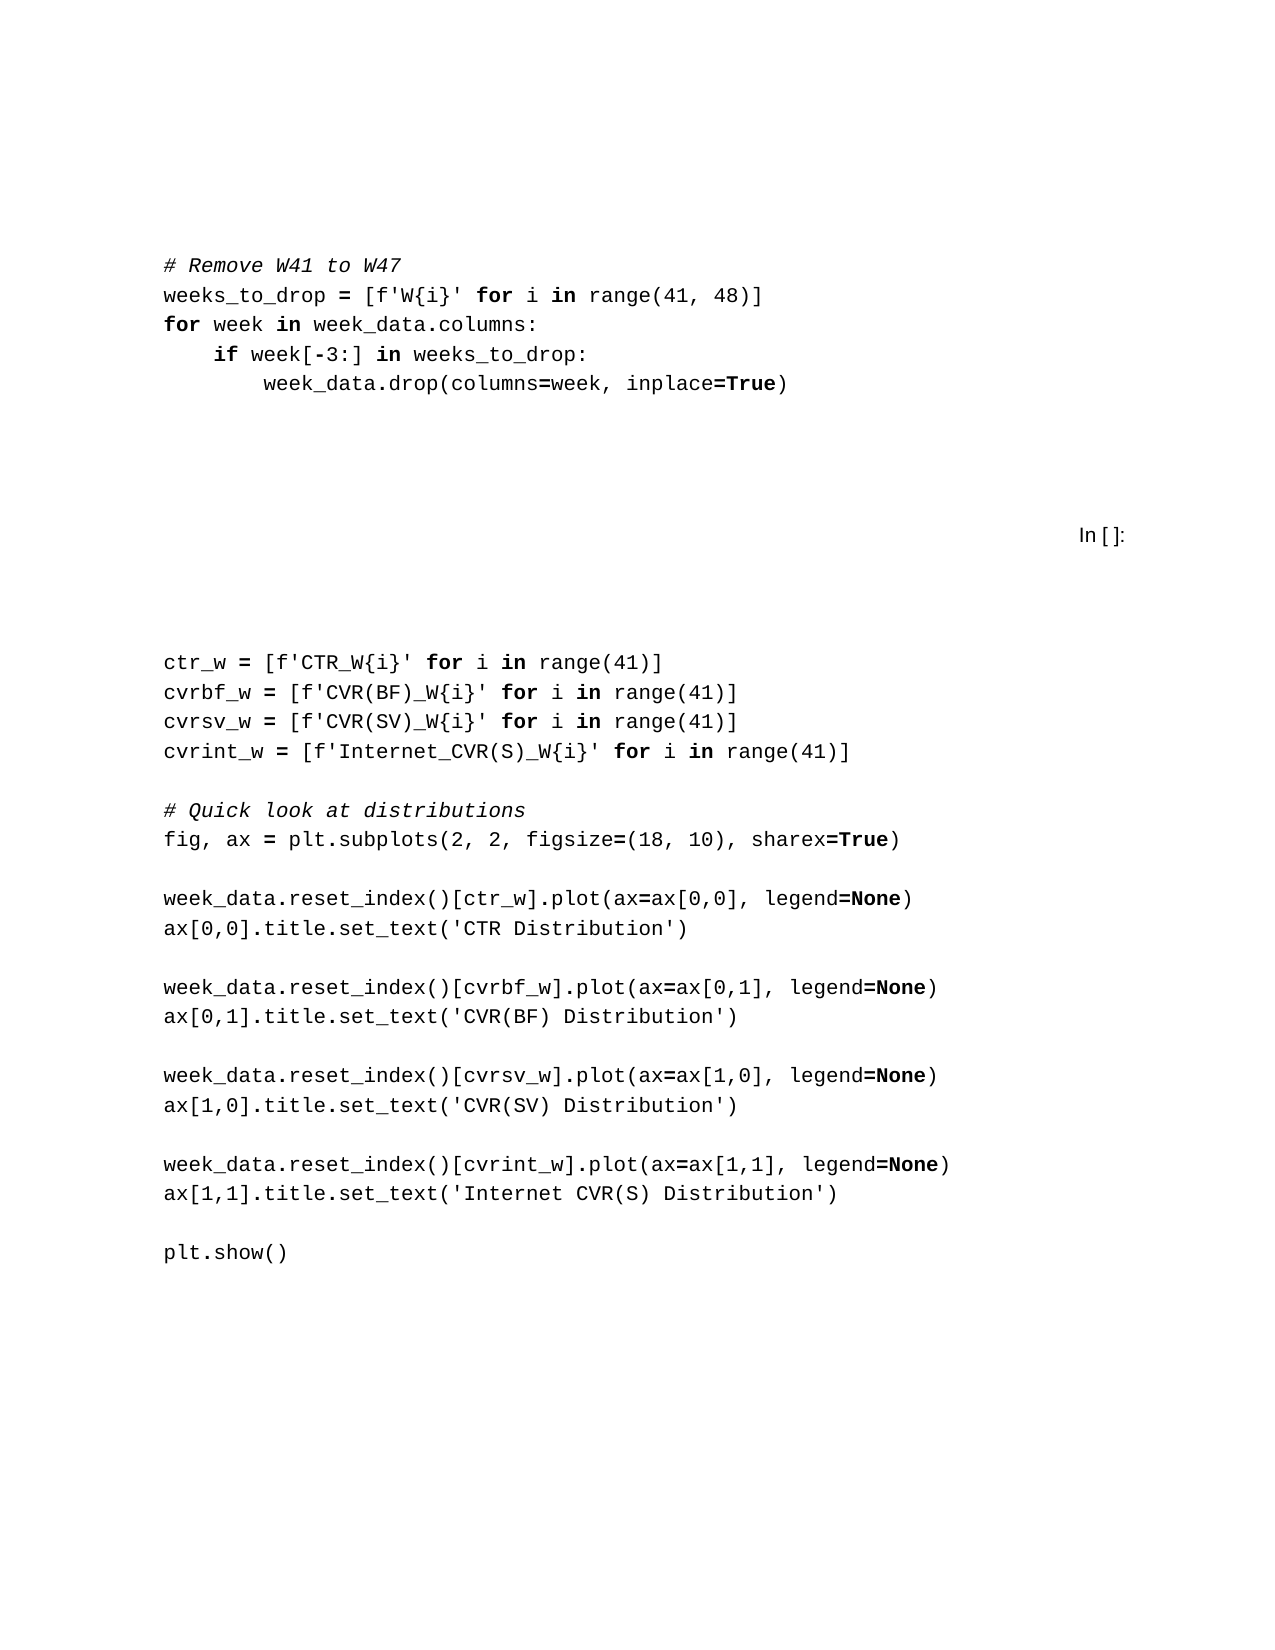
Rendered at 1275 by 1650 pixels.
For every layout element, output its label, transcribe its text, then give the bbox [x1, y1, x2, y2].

text # Remove W41 to W47 weeks_to_drop = [f'W{i}' for i in range(41, 48)] for week in week_data.columns: if week[-3:] in weeks_to_drop: week_data.drop(columns=week, inplace=True) [163, 255, 1112, 427]
text In [ ]: [150, 523, 1125, 547]
text ctr_w = [f'CTR_W{i}' for i in range(41)] cvrbf_w = [f'CVR(BF)_W{i}' for i in range(41)] cvrsv_w = [f'CVR(SV)_W{i}' for i in range(41)] cvrint_w = [f'Internet_CVR(S)_W{i}' for i in range(41)] # Quick look at distributions fig, ax = plt.subplots(2, 2, figsize=(18, 10), sharex=True) week_data.reset_index()[ctr_w].plot(ax=ax[0,0], legend=None) ax[0,0].title.set_text('CTR Distribution') week_data.reset_index()[cvrbf_w].plot(ax=ax[0,1], legend=None) ax[0,1].title.set_text('CVR(BF) Distribution') week_data.reset_index()[cvrsv_w].plot(ax=ax[1,0], legend=None) ax[1,0].title.set_text('CVR(SV) Distribution') week_data.reset_index()[cvrint_w].plot(ax=ax[1,1], legend=None) ax[1,1].title.set_text('Internet CVR(S) Distribution') plt.show() [163, 652, 1112, 1296]
